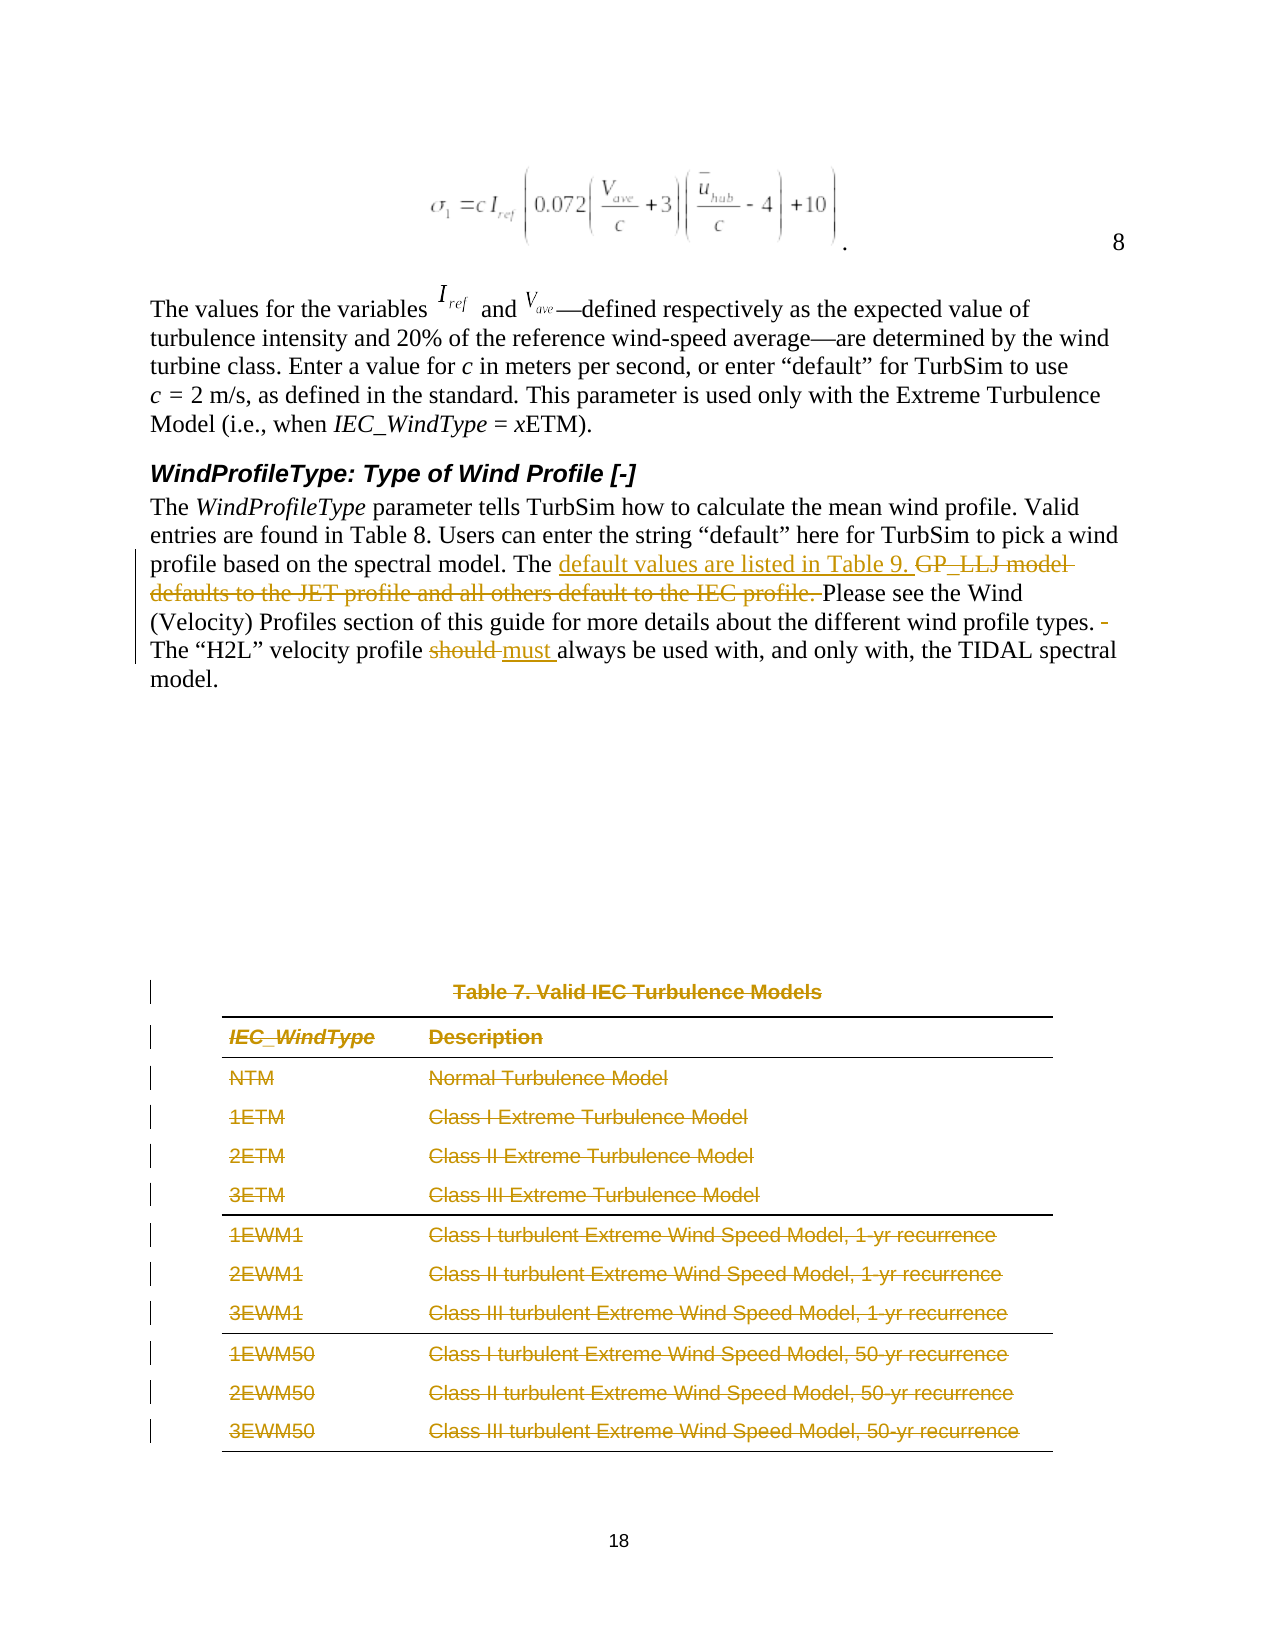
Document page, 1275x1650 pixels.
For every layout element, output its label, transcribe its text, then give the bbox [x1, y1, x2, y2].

text WindProfileType: Type of Wind Profile [-] [150, 458, 1125, 487]
text . (8) [150, 162, 1125, 256]
text The values for the variables and —defined respectively as the expected value of turbulence intensity and 20% of the reference wind-speed average—are determined by the wind turbine class. Enter a value for c in meters per second, or enter “default” for TurbSim to use c = 2 m/s, as defined in the standard. This parameter is used only with the Extreme Turbulence Model (i.e., when IEC_WindType = xETM). [150, 277, 1125, 438]
text The WindProfileType parameter tells TurbSim how to calculate the mean wind profile. Valid entries are found in . Users can enter the string “default” here for TurbSim to pick a wind profile based on the spectral model. The Please see the Wind (Velocity) Profiles section of this guide for more details about the different wind profile types. The “H2L” velocity profile always be used with, and only with, the TIDAL spectral model. [150, 492, 1125, 693]
